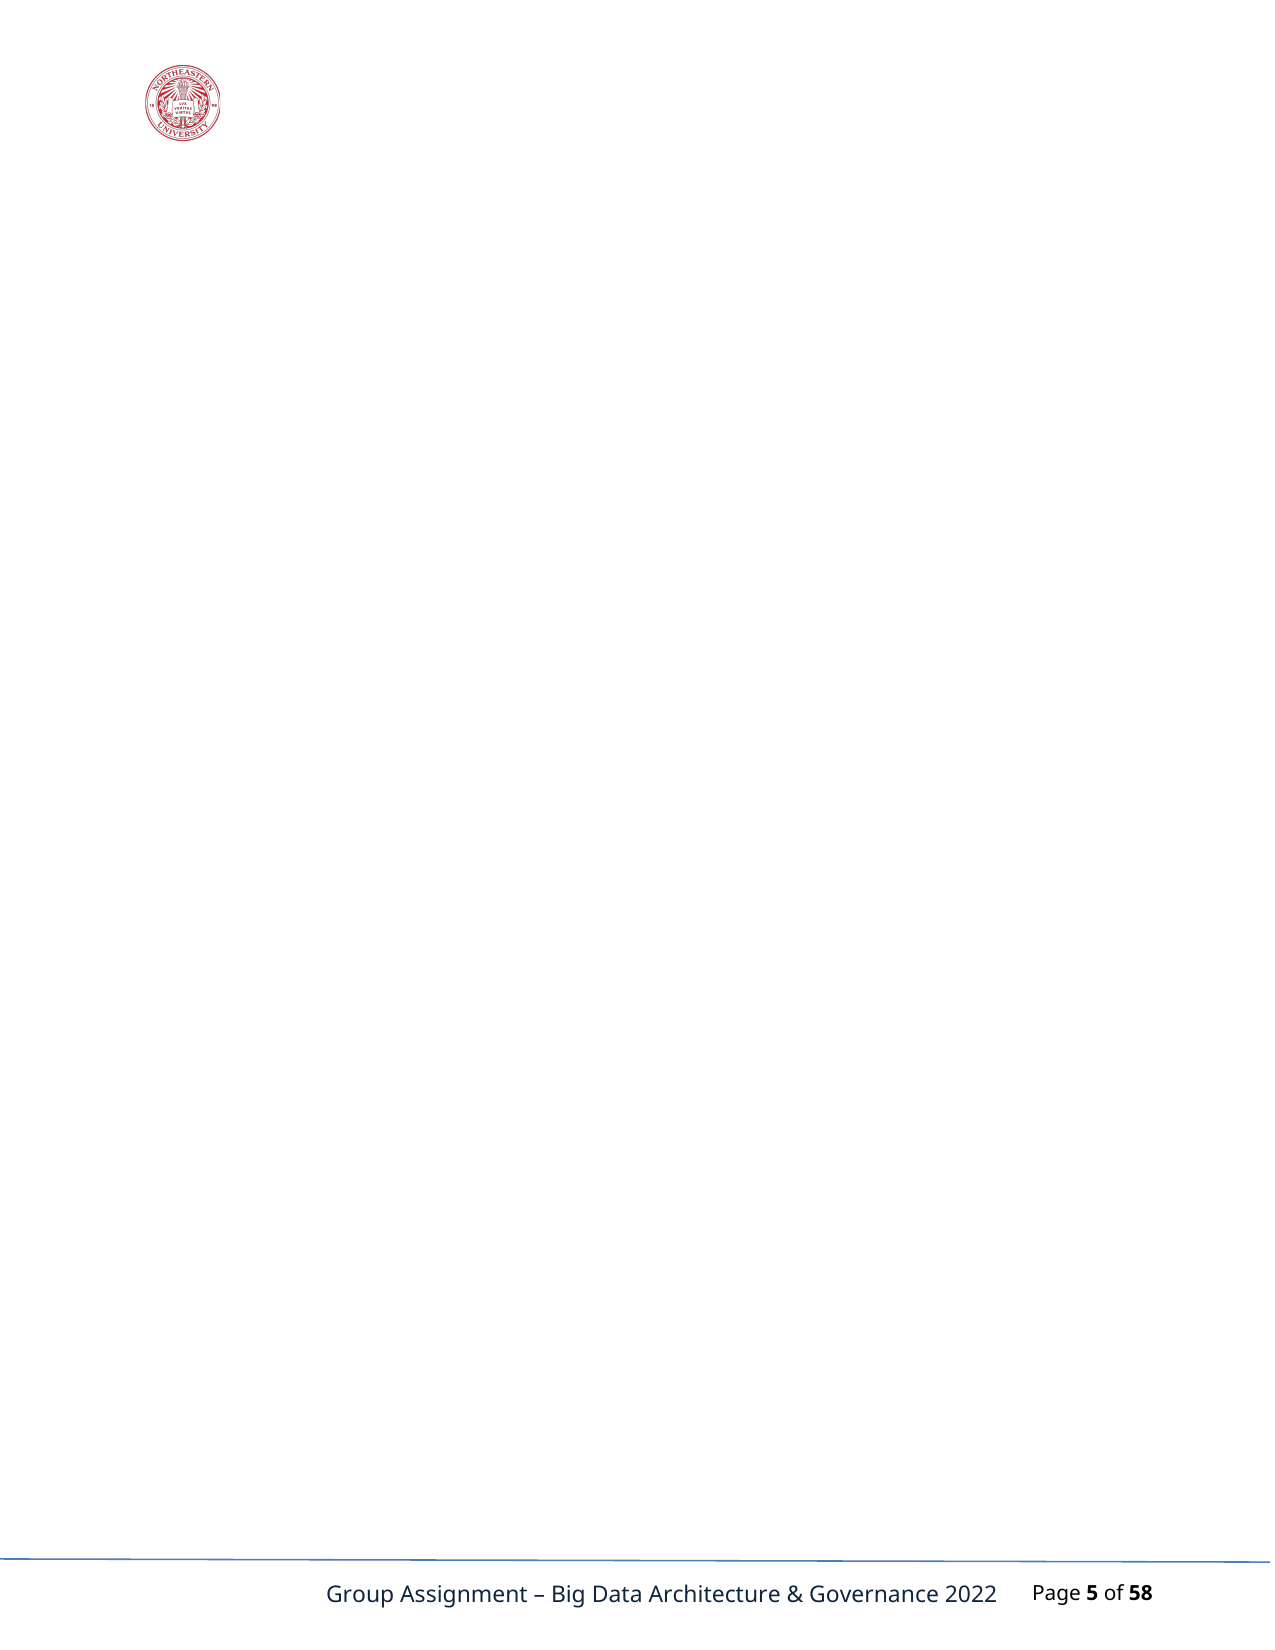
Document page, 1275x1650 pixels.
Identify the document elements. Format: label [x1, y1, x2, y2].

picture [145, 65, 221, 141]
